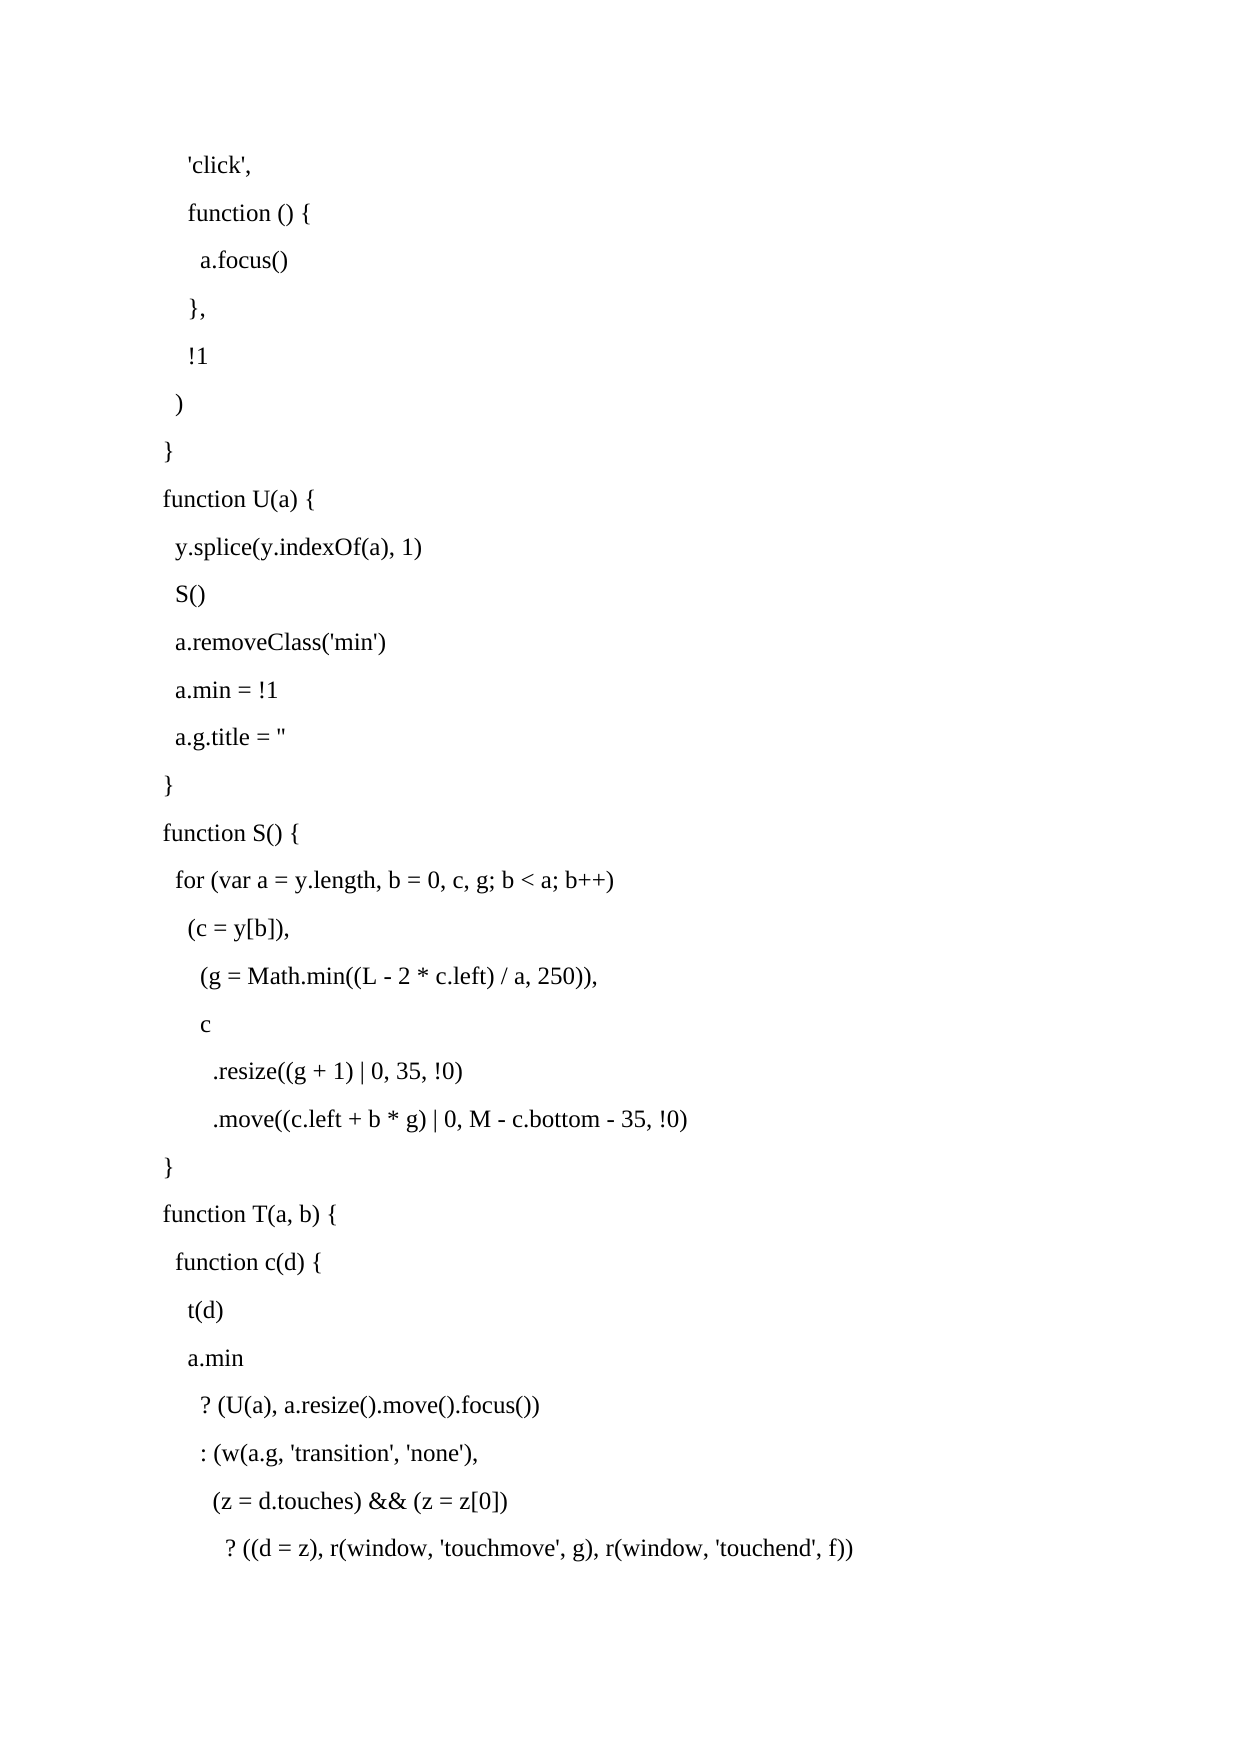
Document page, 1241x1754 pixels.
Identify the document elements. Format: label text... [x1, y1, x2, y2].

text function () { [150, 198, 1090, 226]
text ? ((d = z), r(window, 'touchmove', g), r(window, 'touchend', f)) [150, 1533, 1090, 1562]
text }, [150, 293, 1090, 322]
text c [150, 1009, 1090, 1037]
text !1 [150, 341, 1090, 369]
text a.removeClass('min') [150, 627, 1090, 656]
text ? (U(a), a.resize().move().focus()) [150, 1390, 1090, 1419]
text function c(d) { [150, 1247, 1090, 1276]
text t(d) [150, 1295, 1090, 1324]
text .move((c.left + b * g) | 0, M - c.bottom - 35, !0) [150, 1104, 1090, 1133]
text function T(a, b) { [150, 1199, 1090, 1228]
text y.splice(y.indexOf(a), 1) [150, 532, 1090, 560]
text 'click', [150, 150, 1090, 179]
text a.min = !1 [150, 675, 1090, 703]
text (g = Math.min((L - 2 * c.left) / a, 250)), [150, 961, 1090, 990]
text .resize((g + 1) | 0, 35, !0) [150, 1056, 1090, 1085]
text } [150, 770, 1090, 799]
text for (var a = y.length, b = 0, c, g; b < a; b++) [150, 866, 1090, 894]
text } [150, 1152, 1090, 1181]
text a.focus() [150, 245, 1090, 274]
text function S() { [150, 818, 1090, 847]
text S() [150, 579, 1090, 608]
text : (w(a.g, 'transition', 'none'), [150, 1438, 1090, 1467]
text ) [150, 388, 1090, 417]
text a.g.title = '' [150, 722, 1090, 751]
text function U(a) { [150, 484, 1090, 513]
text (c = y[b]), [150, 913, 1090, 942]
text (z = d.touches) && (z = z[0]) [150, 1486, 1090, 1514]
text } [150, 436, 1090, 465]
text a.min [150, 1343, 1090, 1371]
